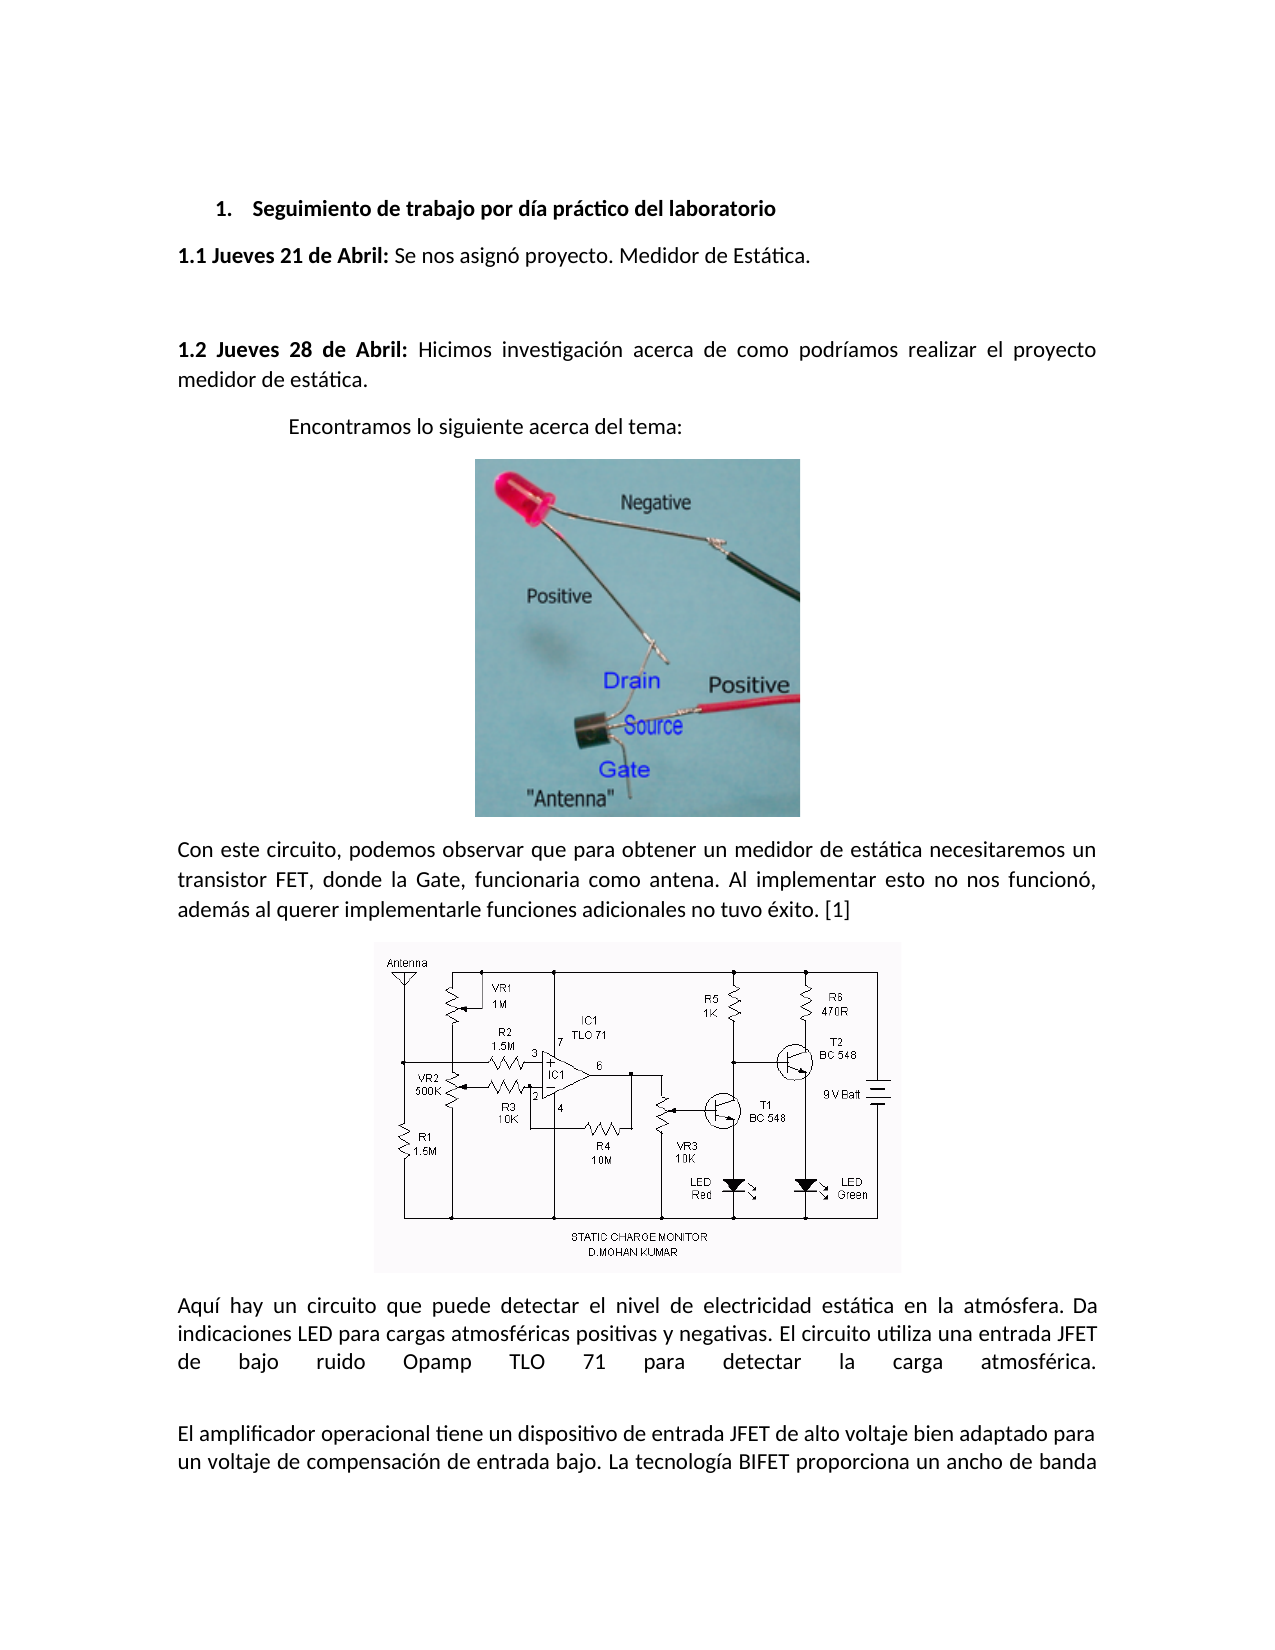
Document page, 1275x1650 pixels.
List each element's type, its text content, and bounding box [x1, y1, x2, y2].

text Con este circuito, podemos observar que para obtener un medidor de estática necesitaremos un transistor FET, donde la Gate, funcionaria como antena. Al implementar esto no nos funcionó, además al querer implementarle funciones adicionales no tuvo éxito. [1] [177, 835, 1098, 924]
text Encontramos lo siguiente acerca del tema: [178, 412, 1098, 440]
text 1.2 Jueves 28 de Abril: Hicimos investigación acerca de como podríamos realizar el proyecto medidor de estática. [177, 335, 1098, 393]
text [177, 1419, 1098, 1476]
list Seguimiento de trabajo por día práctico del laboratorio [215, 194, 1098, 222]
text 1.1 Jueves 21 de Abril: Se nos asignó proyecto. Medidor de Estática. [177, 241, 1098, 269]
text Aquí hay un circuito que puede detectar el nivel de electricidad estática en la atmósfera. Da indicaciones LED para cargas atmosféricas positivas y negativas. El circuito utiliza una entrada JFET de bajo ruido Opamp TLO 71 para detectar la carga atmosférica. [177, 1291, 1098, 1404]
picture [475, 459, 801, 817]
picture [373, 942, 902, 1273]
